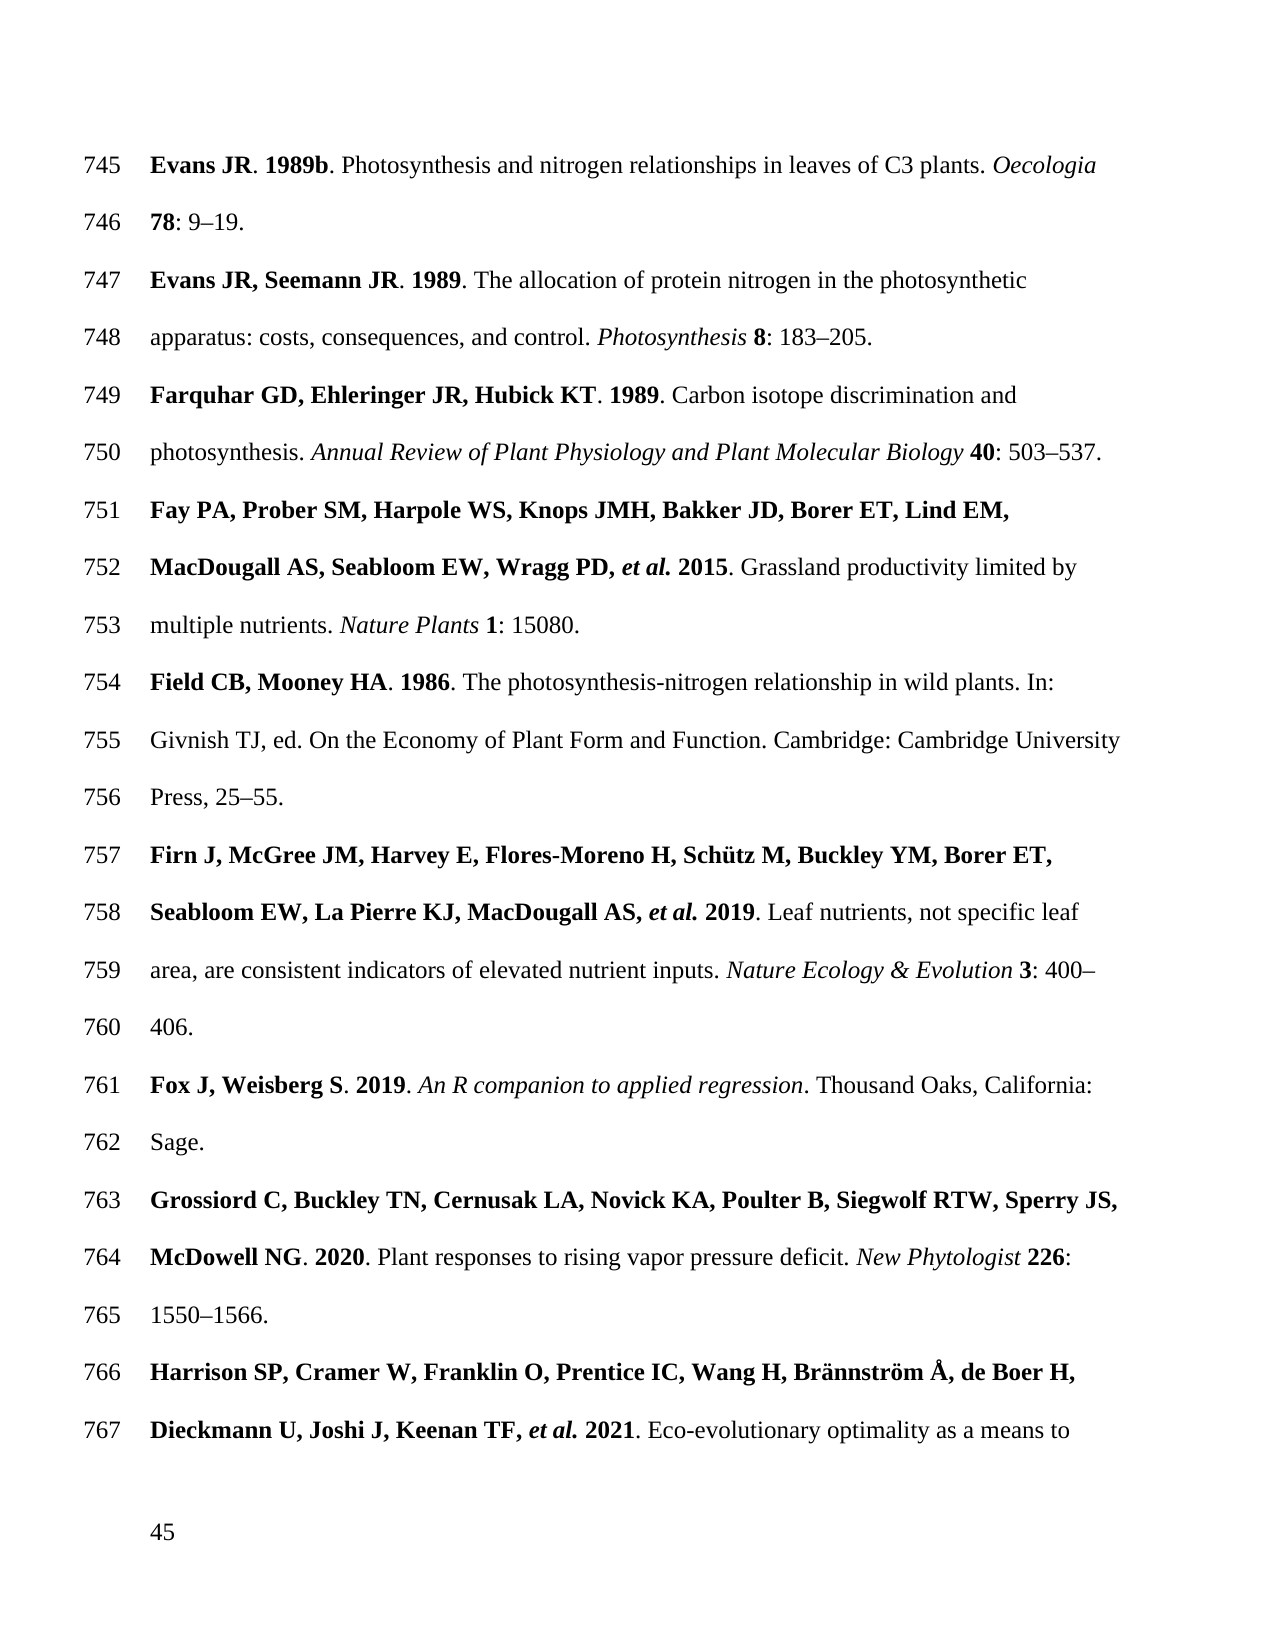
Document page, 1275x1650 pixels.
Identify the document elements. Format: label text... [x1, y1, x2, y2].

text Evans JR. 1989b. Photosynthesis and nitrogen relationships in leaves of C3 plants. Oecologia 78: 9–19. [150, 150, 1125, 236]
text Fay PA, Prober SM, Harpole WS, Knops JMH, Bakker JD, Borer ET, Lind EM, MacDougall AS, Seabloom EW, Wragg PD, et al. 2015. Grassland productivity limited by multiple nutrients. Nature Plants 1: 15080. [150, 495, 1125, 639]
text Fox J, Weisberg S. 2019. An R companion to applied regression. Thousand Oaks, California: Sage. [150, 1070, 1125, 1156]
text Field CB, Mooney HA. 1986. The photosynthesis-nitrogen relationship in wild plants. In: Givnish TJ, ed. On the Economy of Plant Form and Function. Cambridge: Cambridge University Press, 25–55. [150, 667, 1125, 811]
text Firn J, McGree JM, Harvey E, Flores-Moreno H, Schütz M, Buckley YM, Borer ET, Seabloom EW, La Pierre KJ, MacDougall AS, et al. 2019. Leaf nutrients, not specific leaf area, are consistent indicators of elevated nutrient inputs. Nature Ecology & Evolution 3: 400–406. [150, 840, 1125, 1041]
text Grossiord C, Buckley TN, Cernusak LA, Novick KA, Poulter B, Siegwolf RTW, Sperry JS, McDowell NG. 2020. Plant responses to rising vapor pressure deficit. New Phytologist 226: 1550–1566. [150, 1185, 1125, 1329]
text Farquhar GD, Ehleringer JR, Hubick KT. 1989. Carbon isotope discrimination and photosynthesis. Annual Review of Plant Physiology and Plant Molecular Biology 40: 503–537. [150, 380, 1125, 466]
text Evans JR, Seemann JR. 1989. The allocation of protein nitrogen in the photosynthetic apparatus: costs, consequences, and control. Photosynthesis 8: 183–205. [150, 265, 1125, 351]
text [150, 1357, 1125, 1444]
